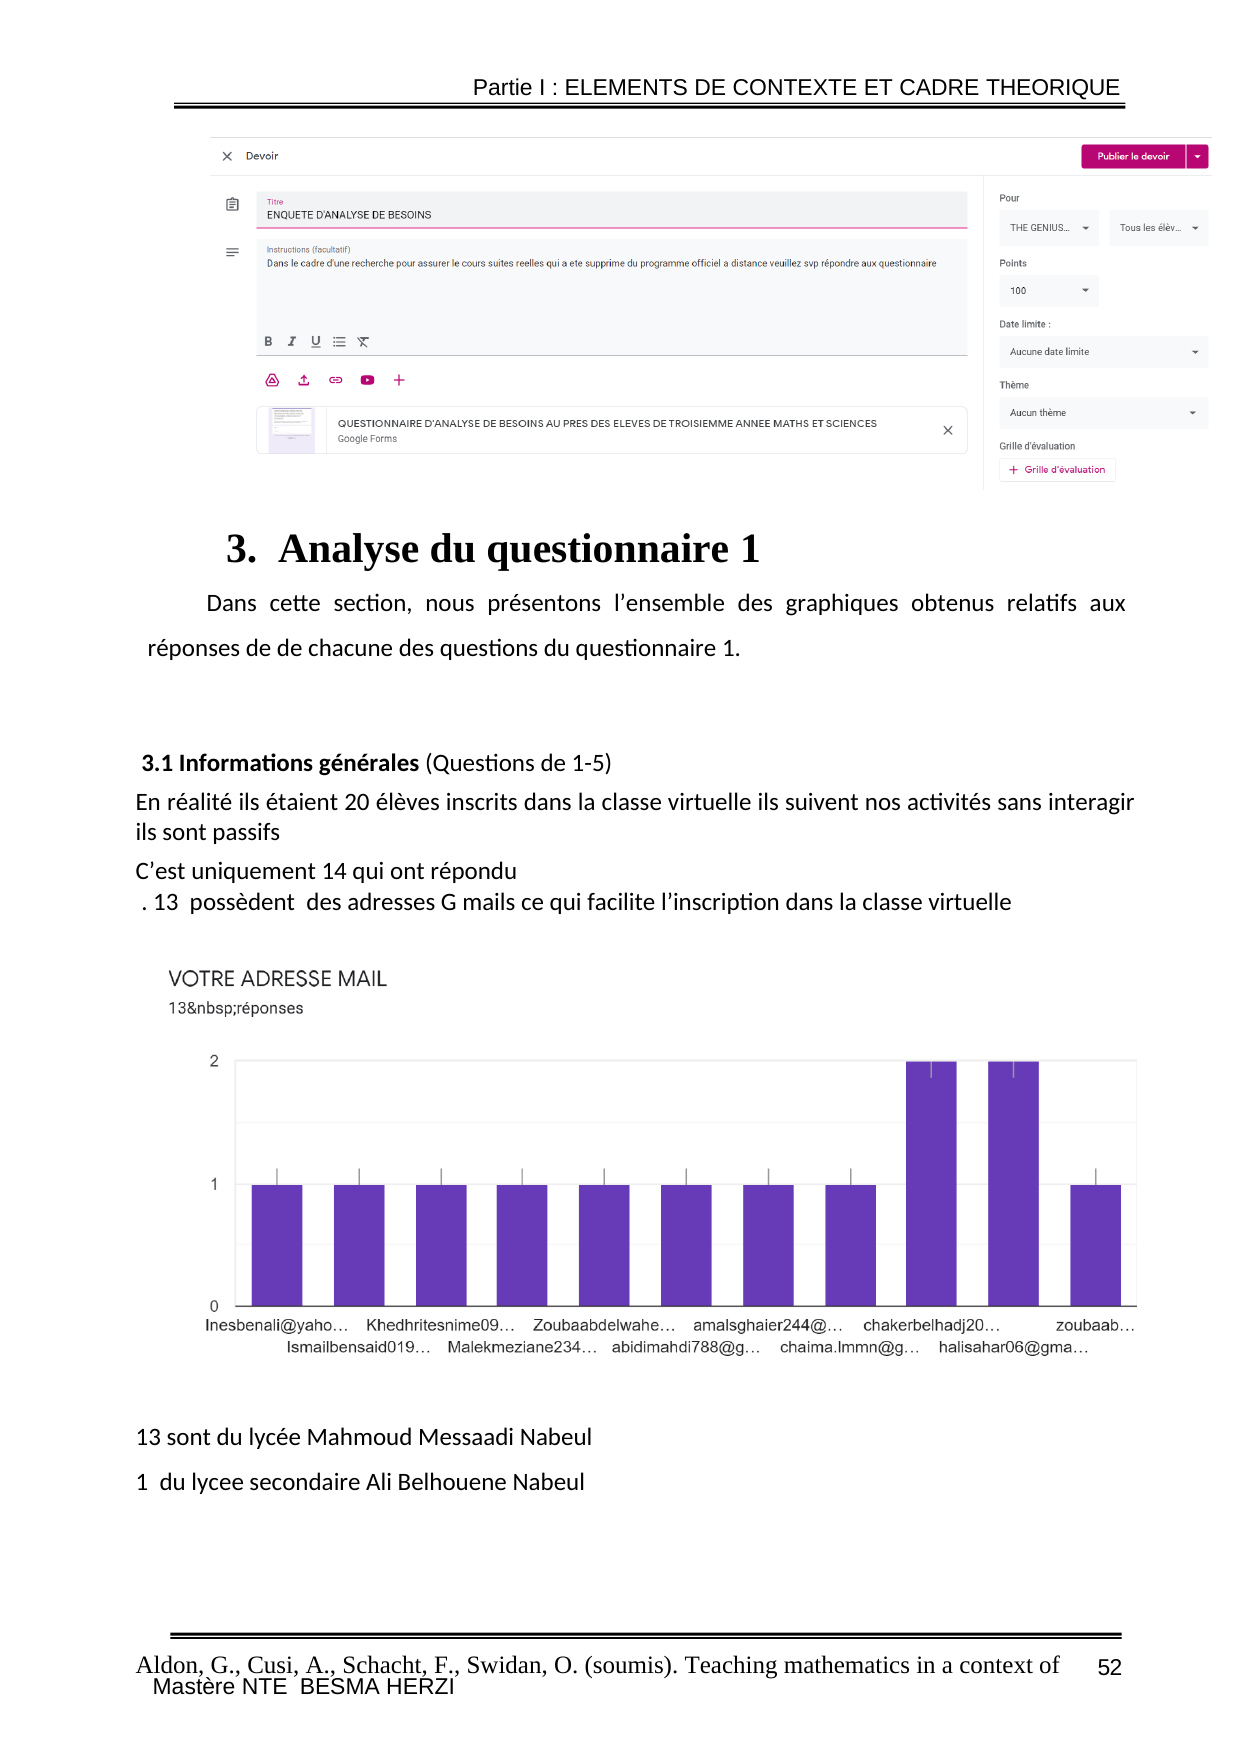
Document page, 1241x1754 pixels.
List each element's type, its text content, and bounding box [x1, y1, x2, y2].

text . 13 possèdent des adresses G mails ce qui facilite l’inscription dans la classe virtuelle [135, 886, 1127, 916]
text Dans cette section, nous présentons l’ensemble des graphiques obtenus relatifs aux réponses de de chacune des questions du questionnaire 1. [147, 587, 1127, 663]
text En réalité ils étaient 20 élèves inscrits dans la classe virtuelle ils suivent nos activités sans interagir ils sont passifs [135, 786, 1137, 847]
picture [210, 137, 1212, 490]
text 3.1 Informations générales (Questions de 1-5) [135, 747, 1137, 778]
subtitle 3. Analyse du questionnaire 1 [226, 524, 1137, 572]
picture [135, 931, 1137, 1408]
text C’est uniquement 14 qui ont répondu [135, 855, 1137, 886]
text 13 sont du lycée Mahmoud Messaadi Nabeul [135, 1421, 1127, 1451]
text 1 du lycee secondaire Ali Belhouene Nabeul [135, 1466, 1127, 1497]
